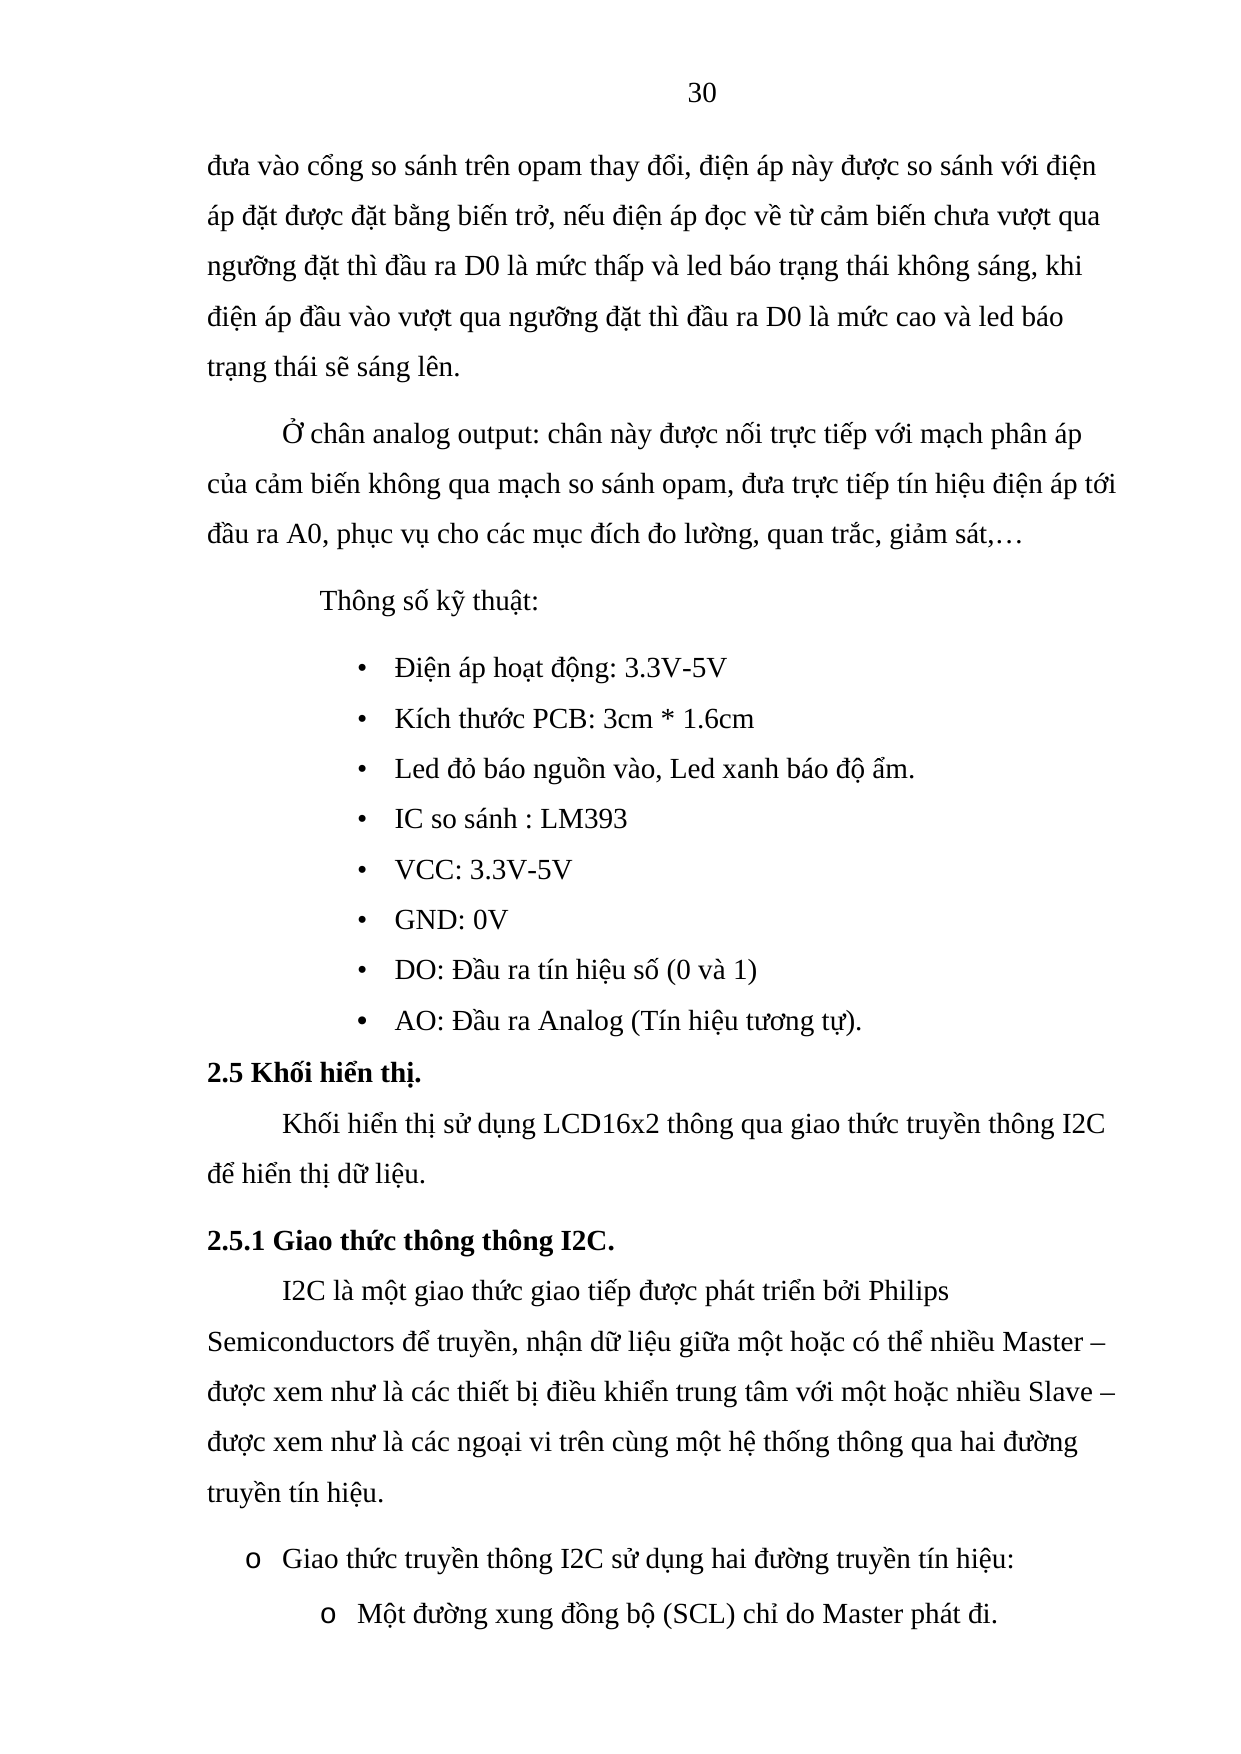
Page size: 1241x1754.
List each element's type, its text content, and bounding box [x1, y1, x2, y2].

list Giao thức truyền thông I2C sử dụng hai đường truyền tín hiệu: [244, 1542, 1122, 1578]
text Ở chân analog output: chân này được nối trực tiếp với mạch phân áp của cảm biến không qua mạch so sánh opam, đưa trực tiếp tín hiệu điện áp tới đầu ra A0, phục vụ cho các mục đích đo lường, quan trắc, giảm sát,… [207, 416, 1122, 550]
list DO: Đầu ra tín hiệu số (0 và 1) [357, 952, 1122, 986]
list Một đường xung đồng bộ (SCL) chỉ do Master phát đi. [319, 1596, 1122, 1632]
text Khối hiển thị sử dụng LCD16x2 thông qua giao thức truyền thông I2C để hiển thị dữ liệu. [207, 1106, 1122, 1190]
list Kích thước PCB: 3cm * 1.6cm [357, 701, 1122, 734]
list Điện áp hoạt động: 3.3V-5V [357, 651, 1122, 684]
subtitle Khối hiển thị. [207, 1056, 1122, 1089]
list AO: Đầu ra Analog (Tín hiệu tương tự). [357, 1003, 1122, 1036]
list GND: 0V [357, 902, 1122, 936]
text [207, 148, 1122, 382]
list IC so sánh : LM393 [357, 801, 1122, 835]
subtitle Giao thức thông thông I2C. [207, 1223, 1122, 1257]
list Led đỏ báo nguồn vào, Led xanh báo độ ẩm. [357, 751, 1122, 785]
text I2C là một giao thức giao tiếp được phát triển bởi Philips Semiconductors để truyền, nhận dữ liệu giữa một hoặc có thể nhiều Master – được xem như là các thiết bị điều khiển trung tâm với một hoặc nhiều Slave – được xem như là các ngoại vi trên cùng một hệ thống thông qua hai đường truyền tín hiệu. [207, 1273, 1122, 1508]
text Thông số kỹ thuật: [319, 583, 1122, 617]
list VCC: 3.3V-5V [357, 852, 1122, 885]
